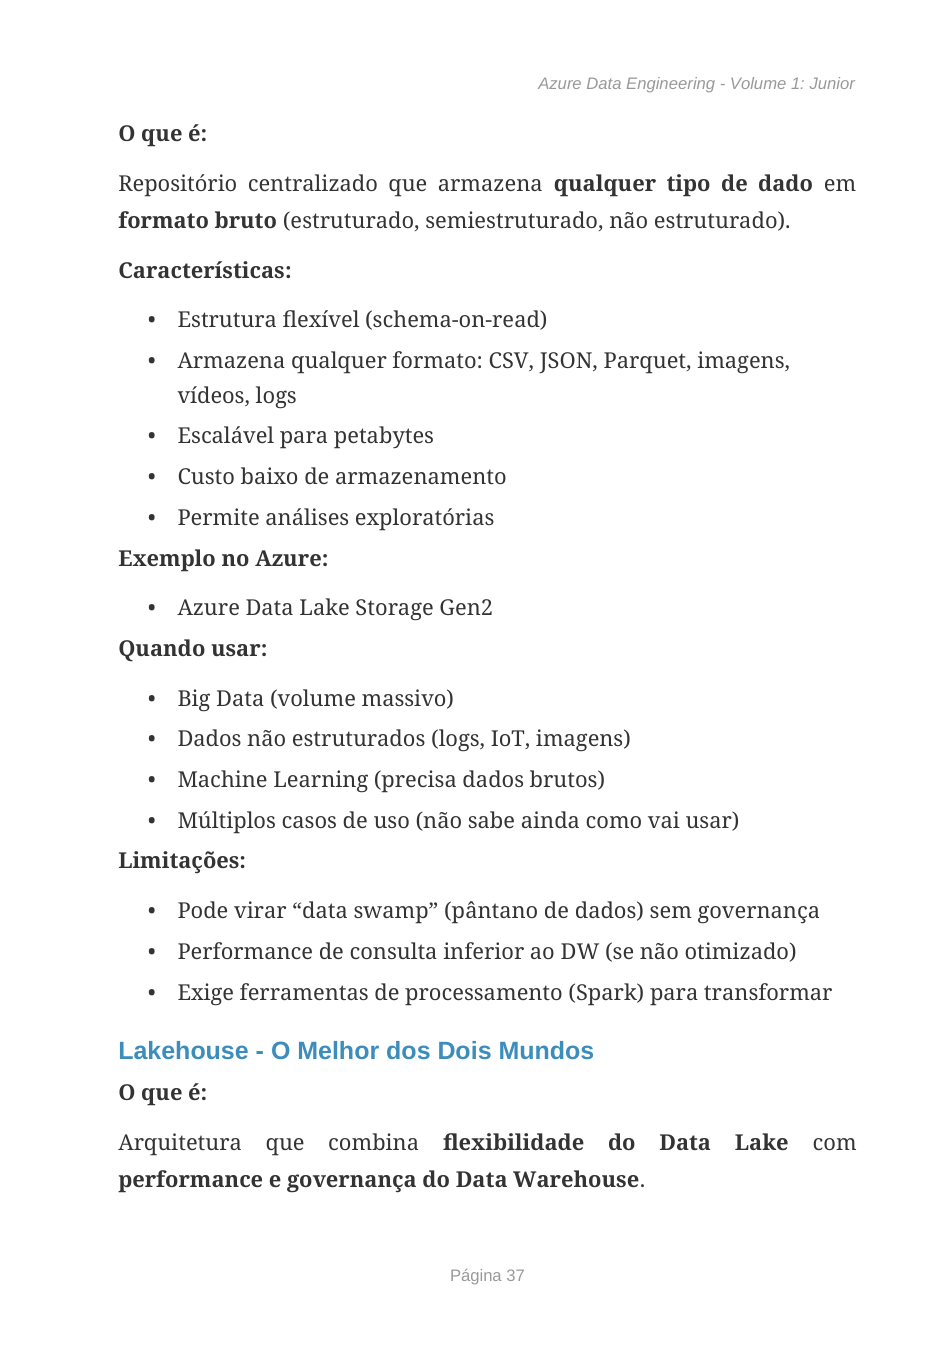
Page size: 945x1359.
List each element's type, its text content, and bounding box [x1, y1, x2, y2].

text O que é: [118, 118, 856, 148]
text Repositório centralizado que armazena qualquer tipo de dado em formato bruto (estruturado, semiestruturado, não estruturado). [118, 168, 856, 235]
list Múltiplos casos de uso (não sabe ainda como vai usar) [148, 805, 856, 834]
list Performance de consulta inferior ao DW (se não otimizado) [148, 936, 856, 966]
list Machine Learning (precisa dados brutos) [148, 764, 856, 794]
text O que é: [118, 1077, 856, 1107]
list Big Data (volume massivo) [148, 683, 856, 712]
text Características: [118, 255, 856, 284]
text Quando usar: [118, 633, 856, 663]
list Armazena qualquer formato: CSV, JSON, Parquet, imagens, vídeos, logs [148, 345, 856, 409]
text Exemplo no Azure: [118, 542, 856, 572]
text Limitações: [118, 846, 856, 875]
list Permite análises exploratórias [148, 502, 856, 532]
list Custo baixo de armazenamento [148, 461, 856, 491]
list Escalável para petabytes [148, 420, 856, 450]
list Exige ferramentas de processamento (Spark) para transformar [148, 977, 856, 1006]
list Estrutura flexível (schema-on-read) [148, 304, 856, 334]
list Pode virar “data swamp” (pântano de dados) sem governança [148, 895, 856, 925]
list Dados não estruturados (logs, IoT, imagens) [148, 723, 856, 753]
list Azure Data Lake Storage Gen2 [148, 592, 856, 622]
subtitle Lakehouse - O Melhor dos Dois Mundos [118, 1036, 856, 1065]
text Arquitetura que combina flexibilidade do Data Lake com performance e governança do Data Warehouse. [118, 1127, 856, 1194]
